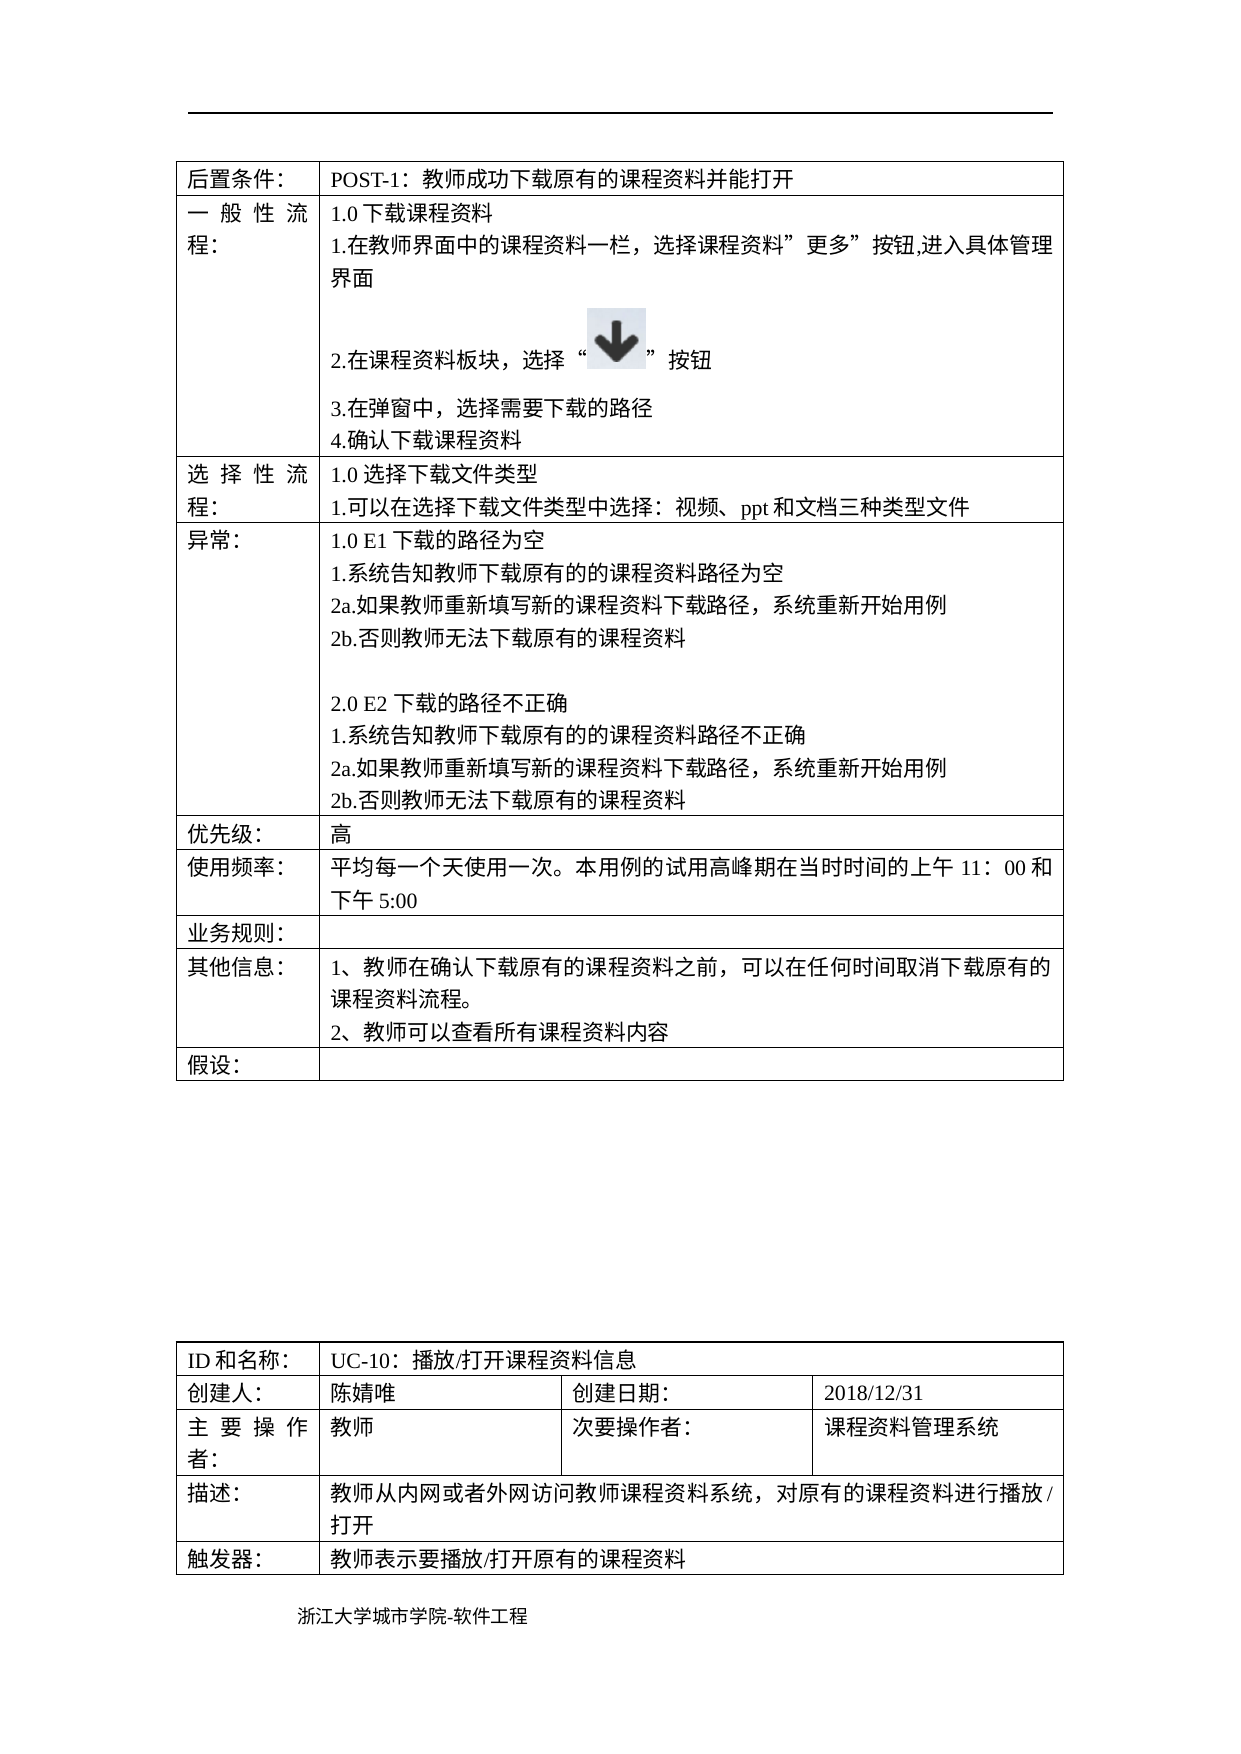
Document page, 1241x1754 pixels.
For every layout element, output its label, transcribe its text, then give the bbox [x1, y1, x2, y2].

table_cell 异常： [177, 523, 319, 815]
table_header ID和名称： [177, 1343, 319, 1375]
picture [587, 308, 646, 369]
table_cell 陈婧唯 [320, 1376, 561, 1408]
table_cell 1.0下载课程资料 1.在教师界面中的课程资料一栏，选择课程资料”更多”按钮,进入具体管理界面 2.在课程资料板块，选择“”按钮 3.在弹窗中，选择需要下载的路径 4.确认下载课程资料 [320, 196, 1063, 456]
table_cell 1.0 E1下载的路径为空 1.系统告知教师下载原有的的课程资料路径为空 2a.如果教师重新填写新的课程资料下载路径，系统重新开始用例 2b.否则教师无法下载原有的课程资料 2.0 E2 下载的路径不正确 1.系统告知教师下载原有的的课程资料路径不正确 2a.如果教师重新填写新的课程资料下载路径，系统重新开始用例 2b.否则教师无法下载原有的课程资料 [320, 523, 1063, 815]
table_cell 描述： [177, 1476, 319, 1541]
table_cell 其他信息： [177, 949, 319, 1047]
table_cell 教师表示要播放/打开原有的课程资料 [320, 1542, 1063, 1574]
table_cell [320, 916, 1063, 948]
table_cell 1、教师在确认下载原有的课程资料之前，可以在任何时间取消下载原有的课程资料流程。 2、教师可以查看所有课程资料内容 [320, 949, 1063, 1047]
table_cell 教师从内网或者外网访问教师课程资料系统，对原有的课程资料进行播放/打开 [320, 1476, 1063, 1541]
table_cell 后置条件： [177, 162, 319, 194]
table_cell 创建日期： [562, 1376, 812, 1408]
table_cell 使用频率： [177, 850, 319, 915]
table_cell 一般性流程： [177, 196, 319, 456]
table_cell 创建人： [177, 1376, 319, 1408]
table_cell 业务规则： [177, 916, 319, 948]
table_cell [320, 1048, 1063, 1080]
table_cell 选择性流程： [177, 457, 319, 522]
table_cell 触发器： [177, 1542, 319, 1574]
table_header UC-10：播放/打开课程资料信息 [320, 1343, 1063, 1375]
table_cell 主要操作者： [177, 1410, 319, 1474]
table_cell 次要操作者： [562, 1410, 812, 1474]
table_cell 假设： [177, 1048, 319, 1080]
table_cell 1.0 选择下载文件类型 1.可以在选择下载文件类型中选择：视频、ppt和文档三种类型文件 [320, 457, 1063, 522]
table_cell POST-1：教师成功下载原有的课程资料并能打开 [320, 162, 1063, 194]
table_cell 优先级： [177, 816, 319, 849]
table_cell 教师 [320, 1410, 561, 1474]
table_cell 平均每一个天使用一次。本用例的试用高峰期在当时时间的上午11：00和下午5:00 [320, 850, 1063, 915]
table_cell 高 [320, 816, 1063, 849]
table_cell 2018/12/31 [813, 1376, 1063, 1408]
table_cell 课程资料管理系统 [813, 1410, 1063, 1474]
